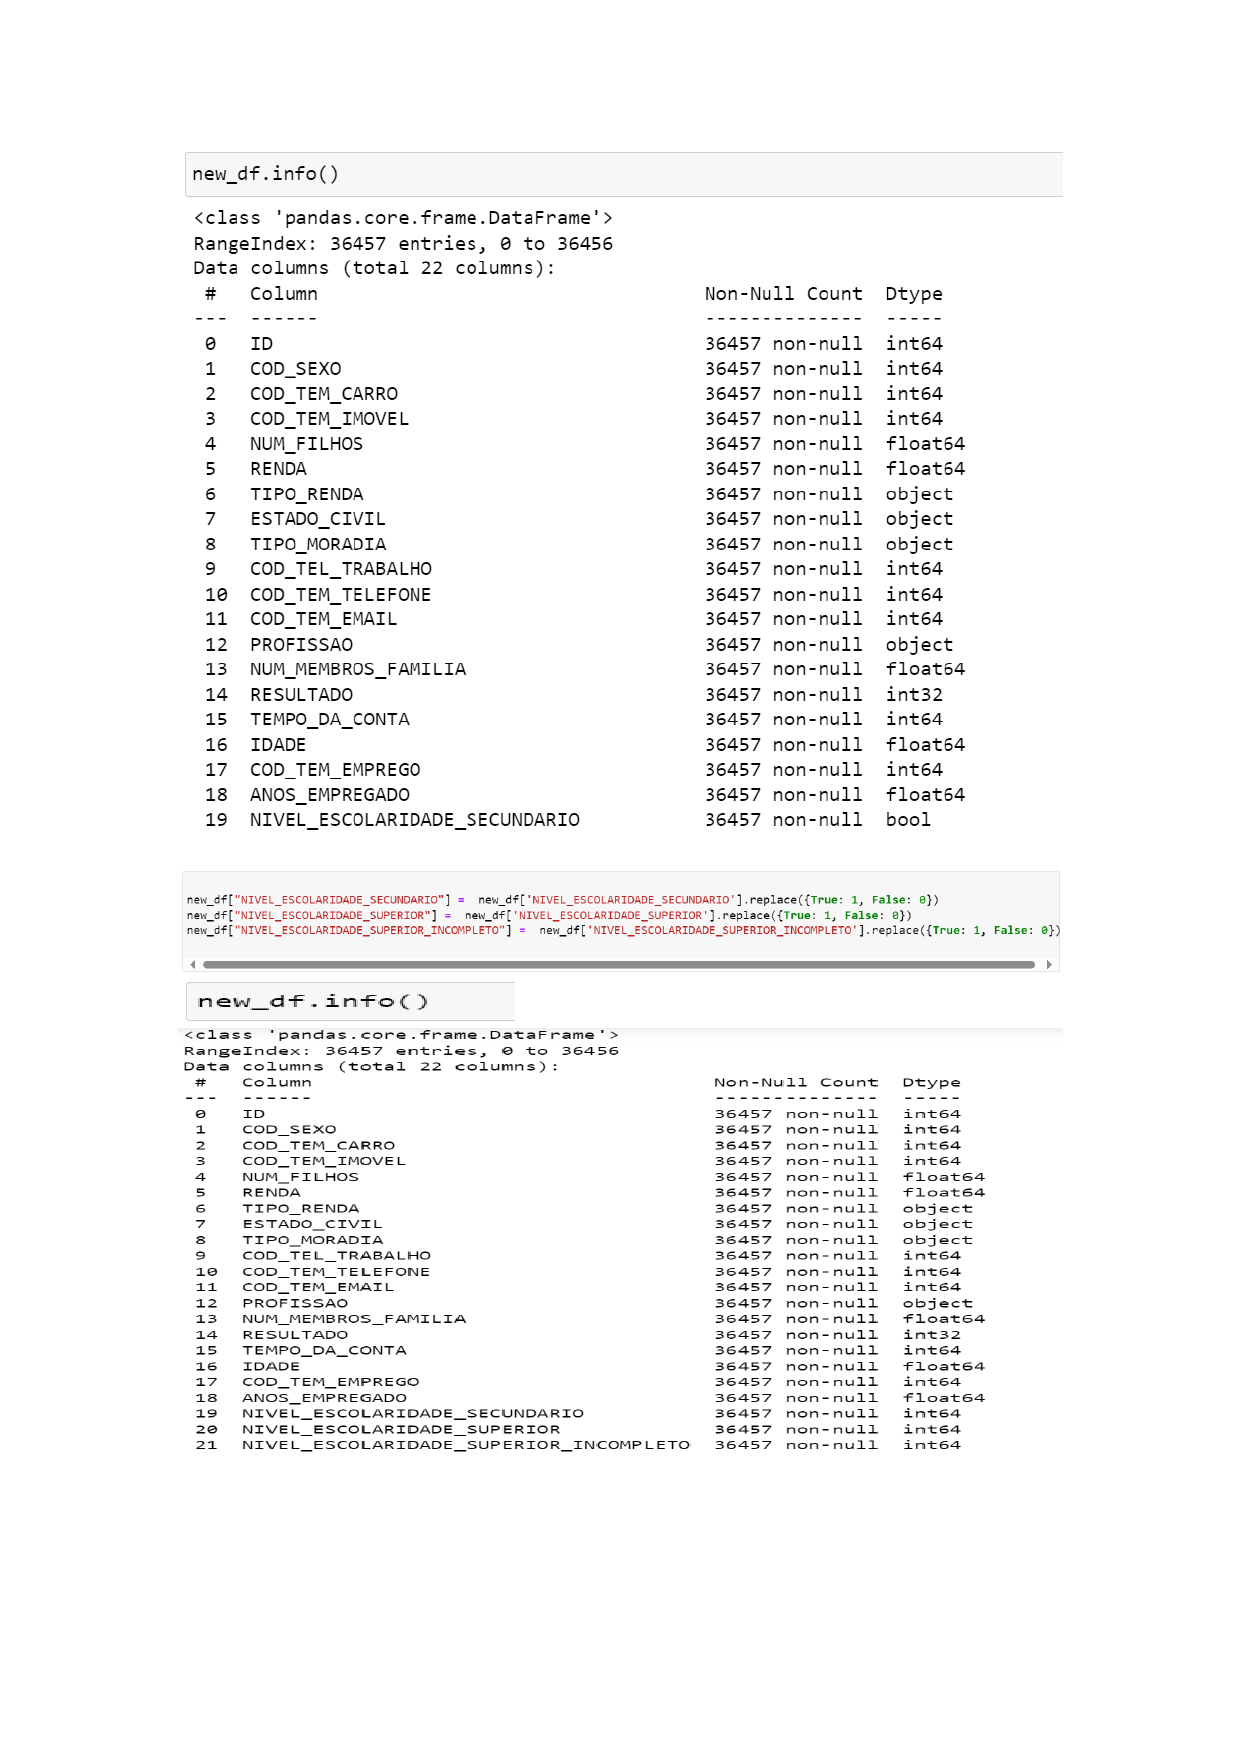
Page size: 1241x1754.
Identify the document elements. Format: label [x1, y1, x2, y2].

picture [177, 864, 1063, 1453]
picture [177, 147, 1063, 836]
